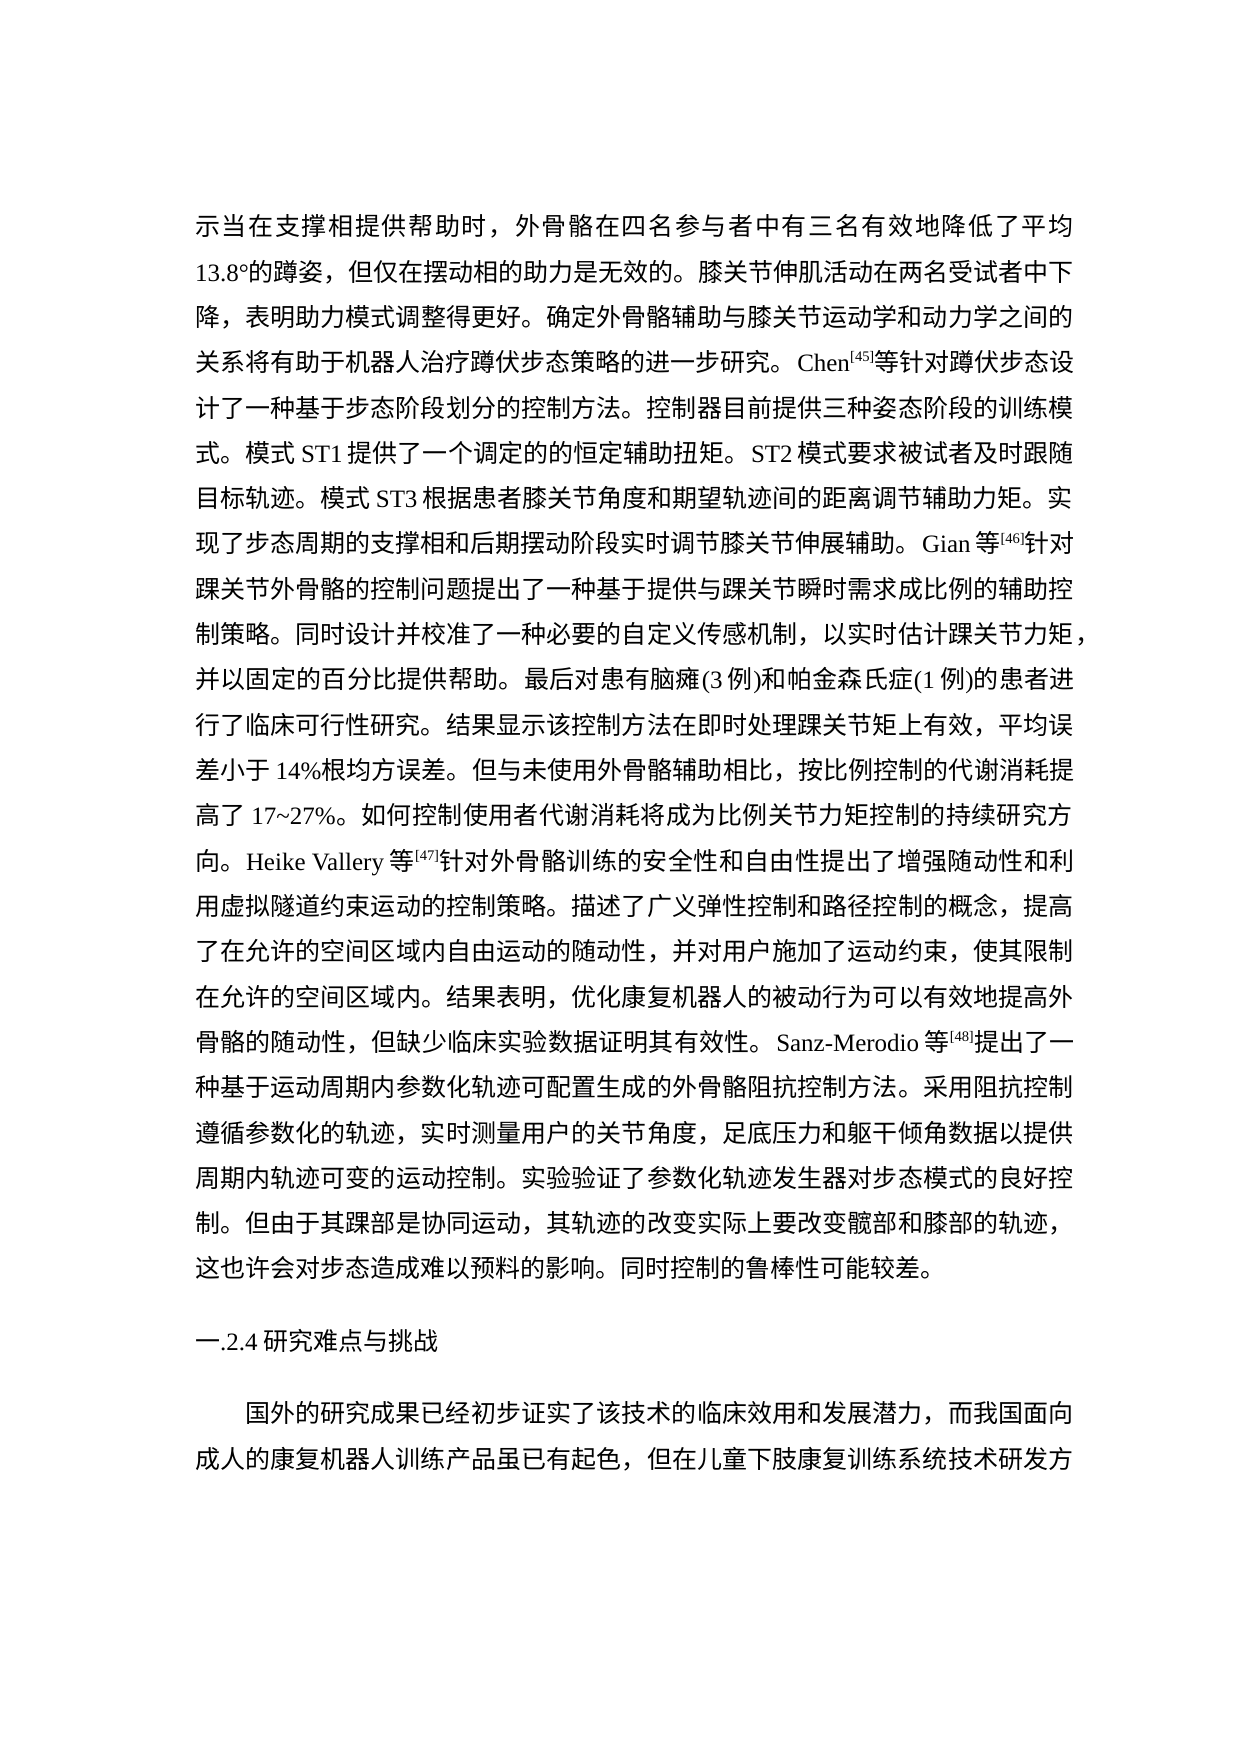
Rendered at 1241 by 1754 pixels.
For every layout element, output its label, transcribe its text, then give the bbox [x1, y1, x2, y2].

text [195, 1394, 1075, 1475]
subtitle 研究难点与挑战 [195, 1321, 1075, 1358]
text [195, 207, 1075, 1285]
